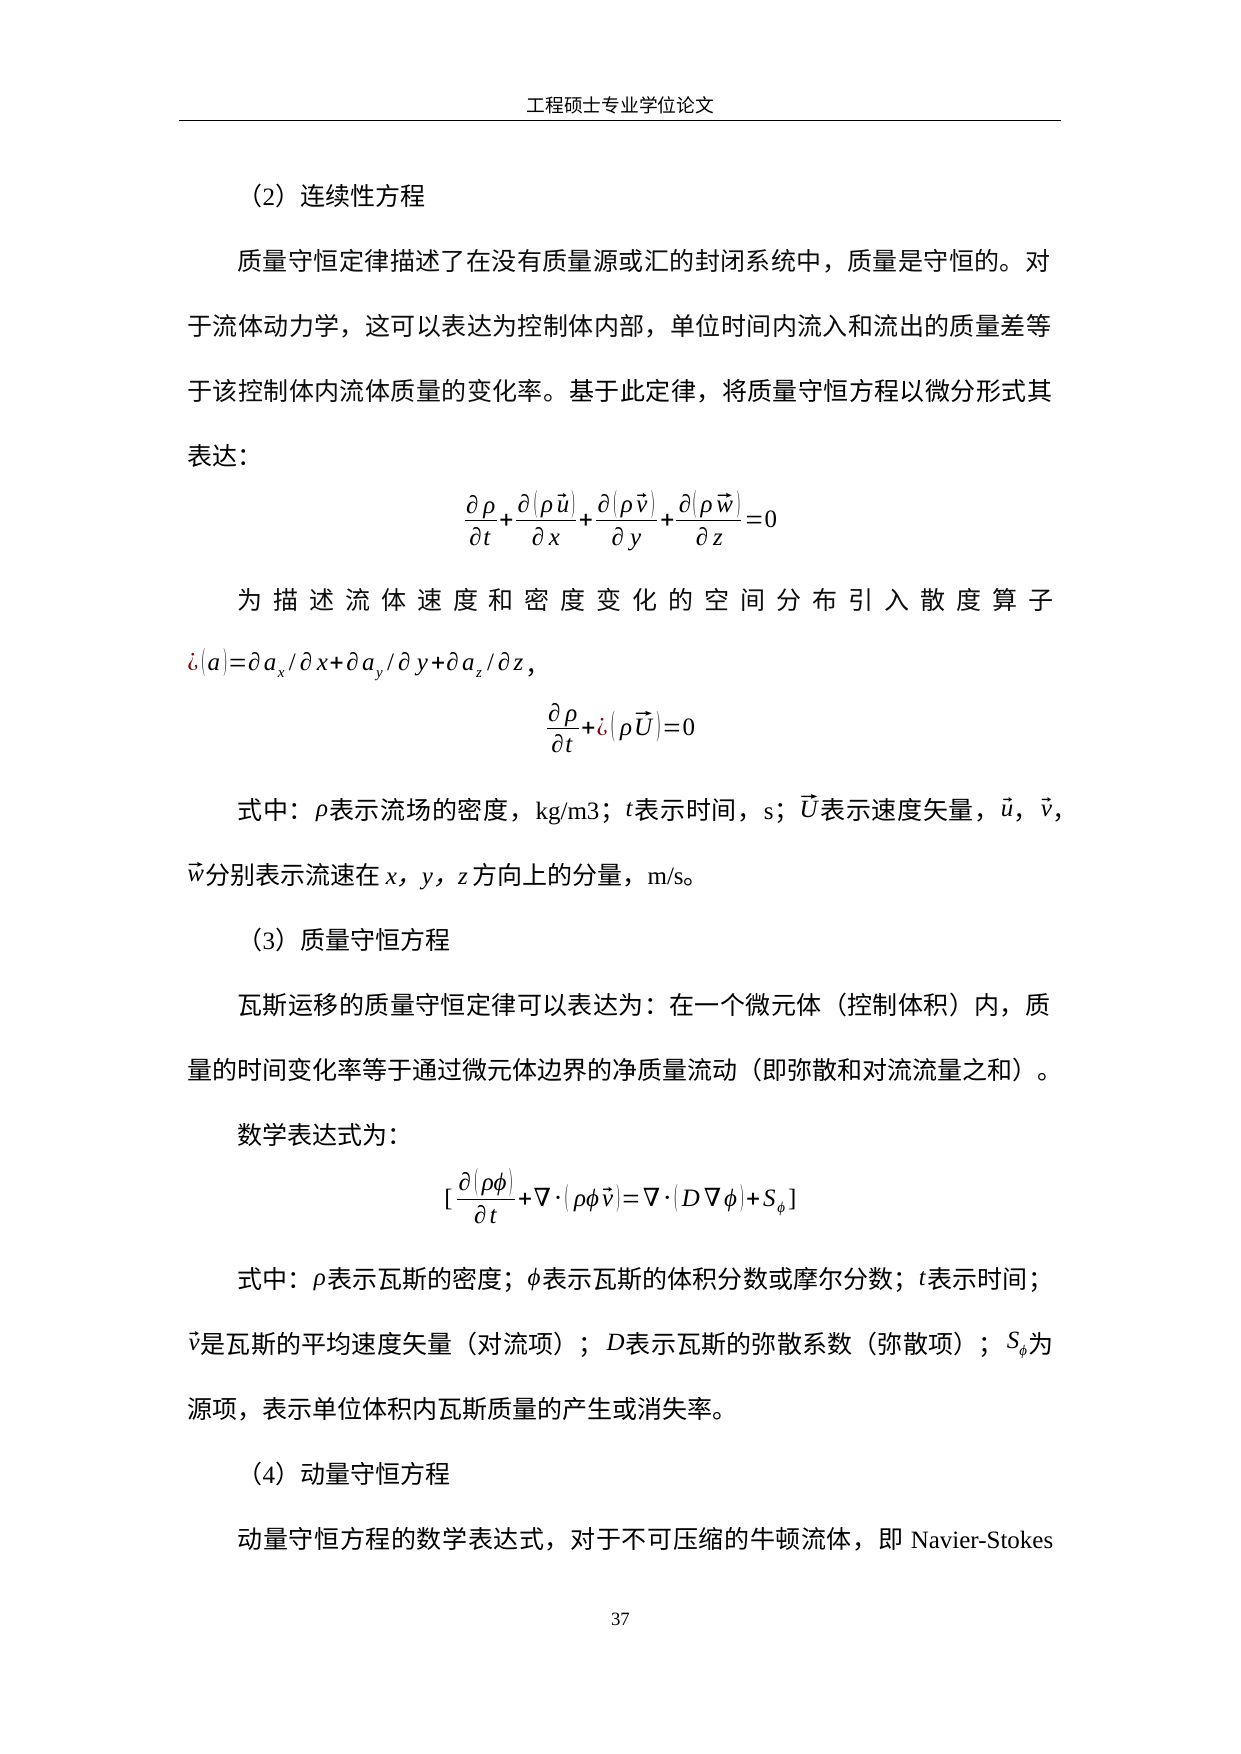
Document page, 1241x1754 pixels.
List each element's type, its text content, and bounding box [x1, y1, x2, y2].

text （3）质量守恒方程 [187, 906, 1053, 971]
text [187, 1505, 1053, 1570]
text 数学表达式为： [187, 1101, 1053, 1166]
text （4）动量守恒方程 [187, 1440, 1053, 1505]
text 式中：表示瓦斯的密度；表示瓦斯的体积分数或摩尔分数；表示时间；是瓦斯的平均速度矢量（对流项）；表示瓦斯的弥散系数（弥散项）；为源项，表示单位体积内瓦斯质量的产生或消失率。 [187, 1245, 1053, 1440]
text 质量守恒定律描述了在没有质量源或汇的封闭系统中，质量是守恒的。对于流体动力学，这可以表达为控制体内部，单位时间内流入和流出的质量差等于该控制体内流体质量的变化率。基于此定律，将质量守恒方程以微分形式其表达： [187, 343, 1053, 487]
text （2）连续性方程 [187, 162, 1053, 227]
text 质量守恒定律描述了在没有质量源或汇的封闭系统中，质量是守恒的。对于流体动力学，这可以表达为控制体内部，单位时间内流入和流出的质量差等于该控制体内流体质量的变化率。基于此定律，将质量守恒方程以微分形式其表达： [187, 227, 1053, 306]
text 为描述流体速度和密度变化的空间分布引入散度算子， [187, 566, 1053, 696]
text 瓦斯运移的质量守恒定律可以表达为：在一个微元体（控制体积）内，质量的时间变化率等于通过微元体边界的净质量流动（即弥散和对流流量之和）。 [187, 971, 1053, 1101]
text 式中：表示流场的密度，kg/m3；表示时间，s；表示速度矢量，，，分别表示流速在x，y，z方向上的分量，m/s。 [187, 776, 1053, 906]
